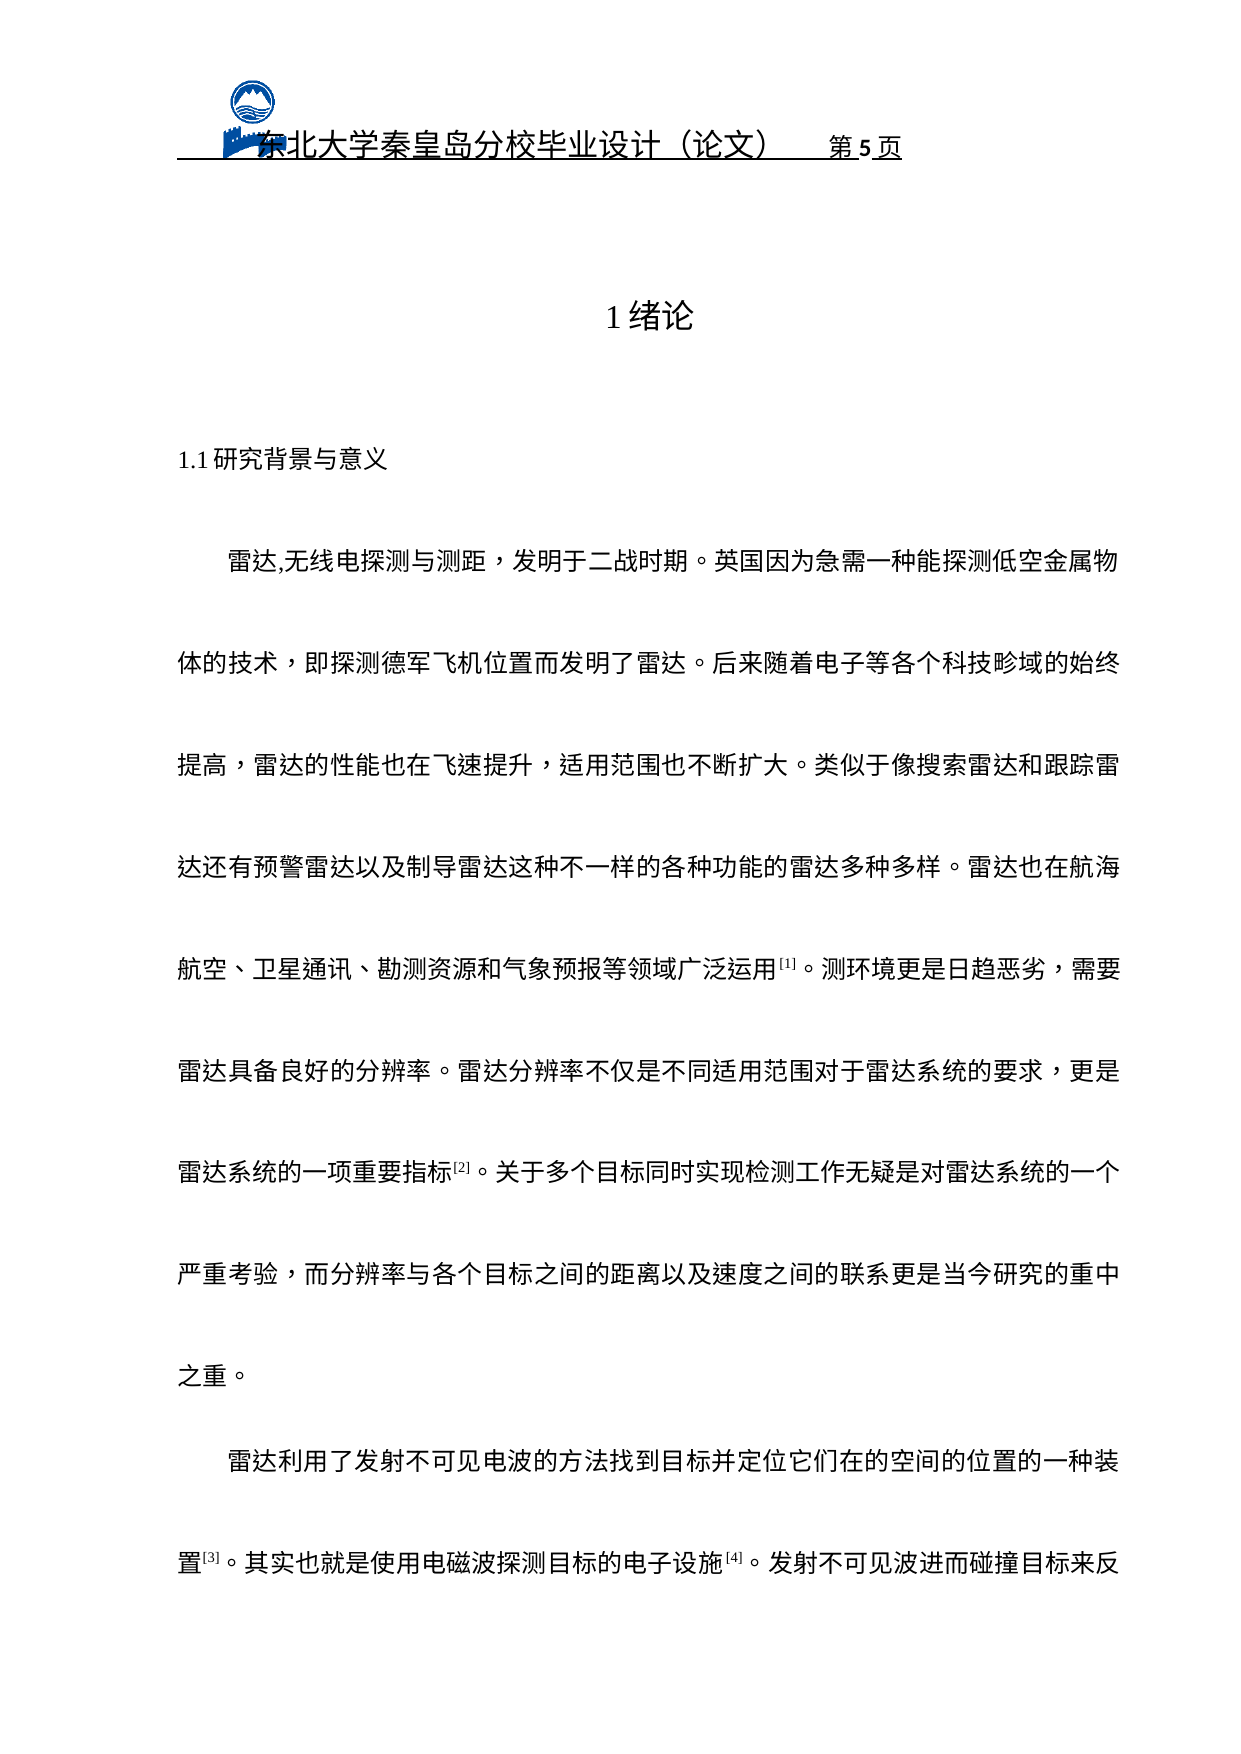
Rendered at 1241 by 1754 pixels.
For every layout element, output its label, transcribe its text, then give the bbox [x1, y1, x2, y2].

subtitle 1.1研究背景与意义 [177, 424, 1122, 492]
picture [214, 79, 292, 158]
subtitle 1绪论 [177, 280, 1122, 348]
text 雷达,无线电探测与测距，发明于二战时期。英国因为急需一种能探测低空金属物体的技术，即探测德军飞机位置而发明了雷达。后来随着电子等各个科技畛域的始终提高，雷达的性能也在飞速提升，适用范围也不断扩大。类似于像搜索雷达和跟踪雷达还有预警雷达以及制导雷达这种不一样的各种功能的雷达多种多样。雷达也在航海航空、卫星通讯、勘测资源和气象预报等领域广泛运用[1]。测环境更是日趋恶劣，需要雷达具备良好的分辨率。雷达分辨率不仅是不同适用范围对于雷达系统的要求，更是雷达系统的一项重要指标[2]。关于多个目标同时实现检测工作无疑是对雷达系统的一个严重考验，而分辨率与各个目标之间的距离以及速度之间的联系更是当今研究的重中之重。 [177, 527, 1122, 1410]
